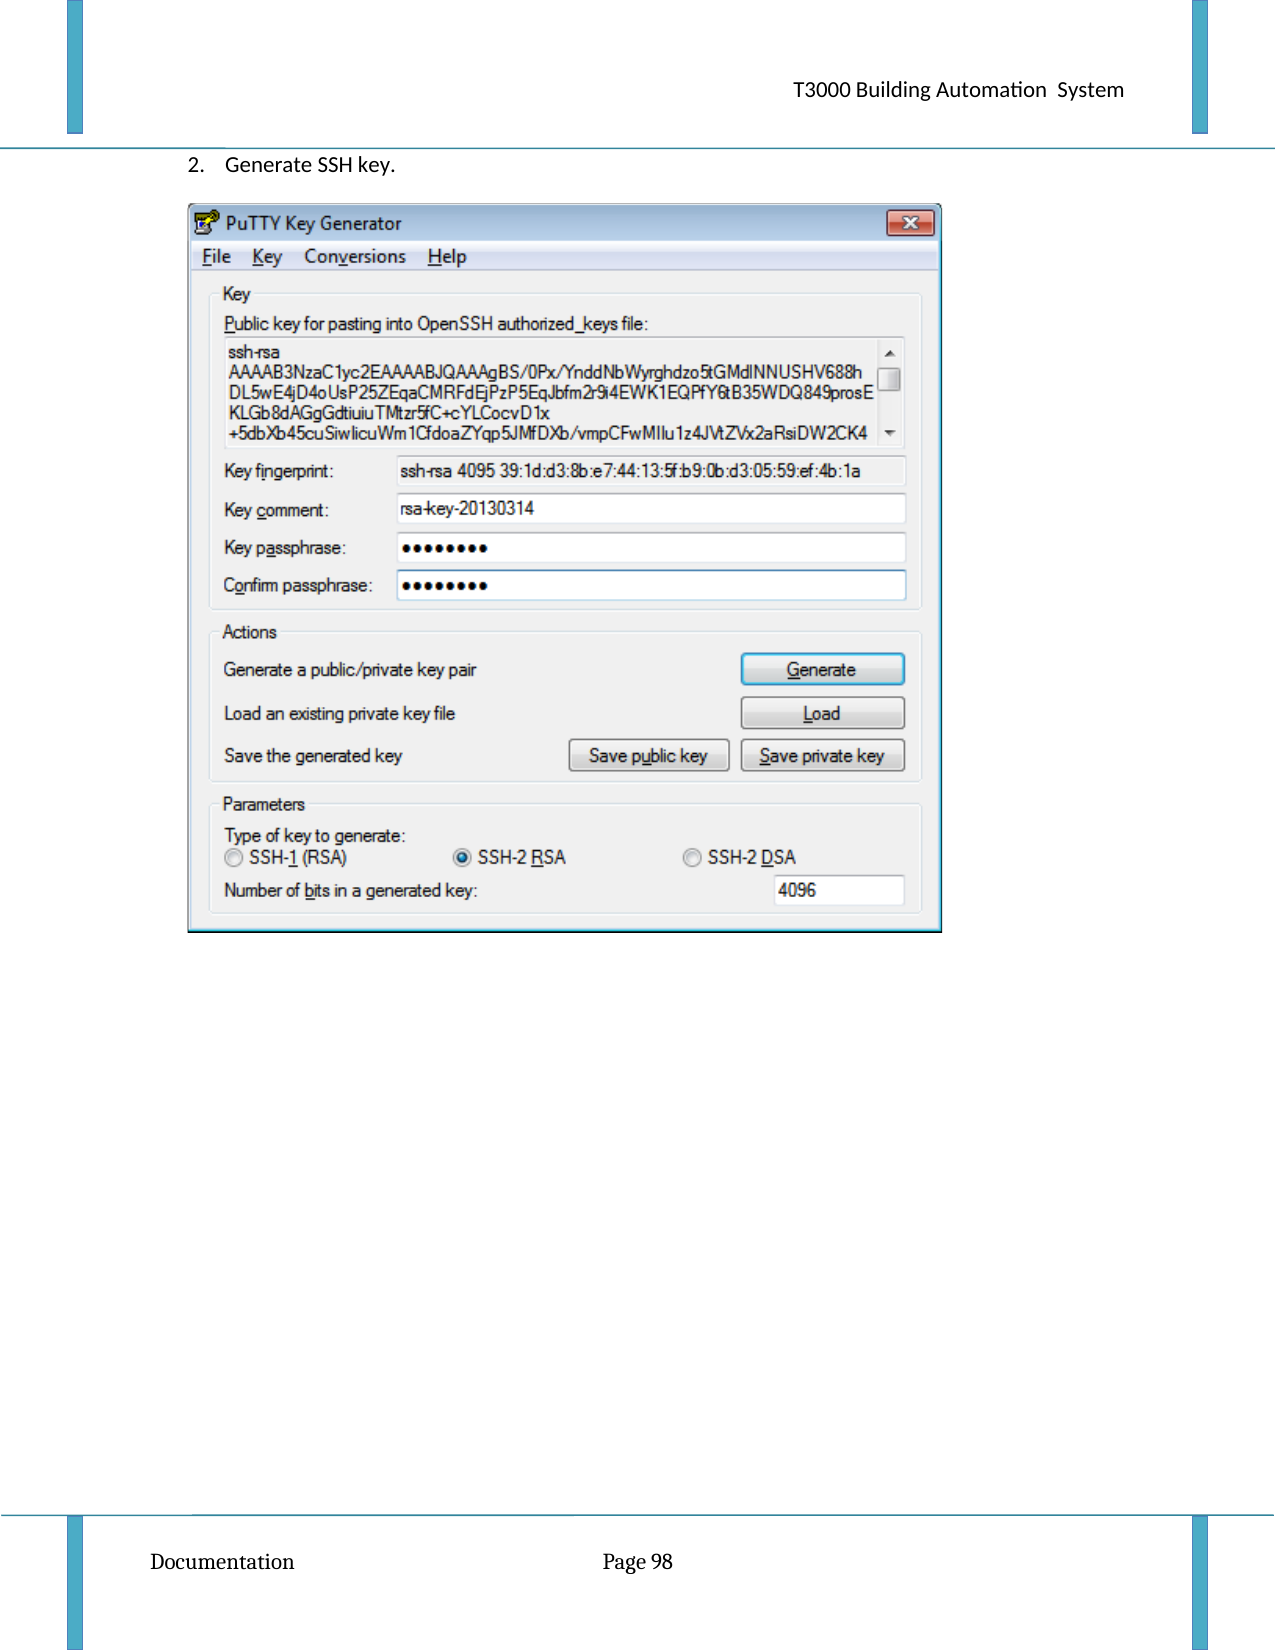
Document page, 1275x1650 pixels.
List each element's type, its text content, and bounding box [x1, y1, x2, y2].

picture [187, 203, 943, 933]
list Generate SSH key. [187, 150, 1125, 178]
